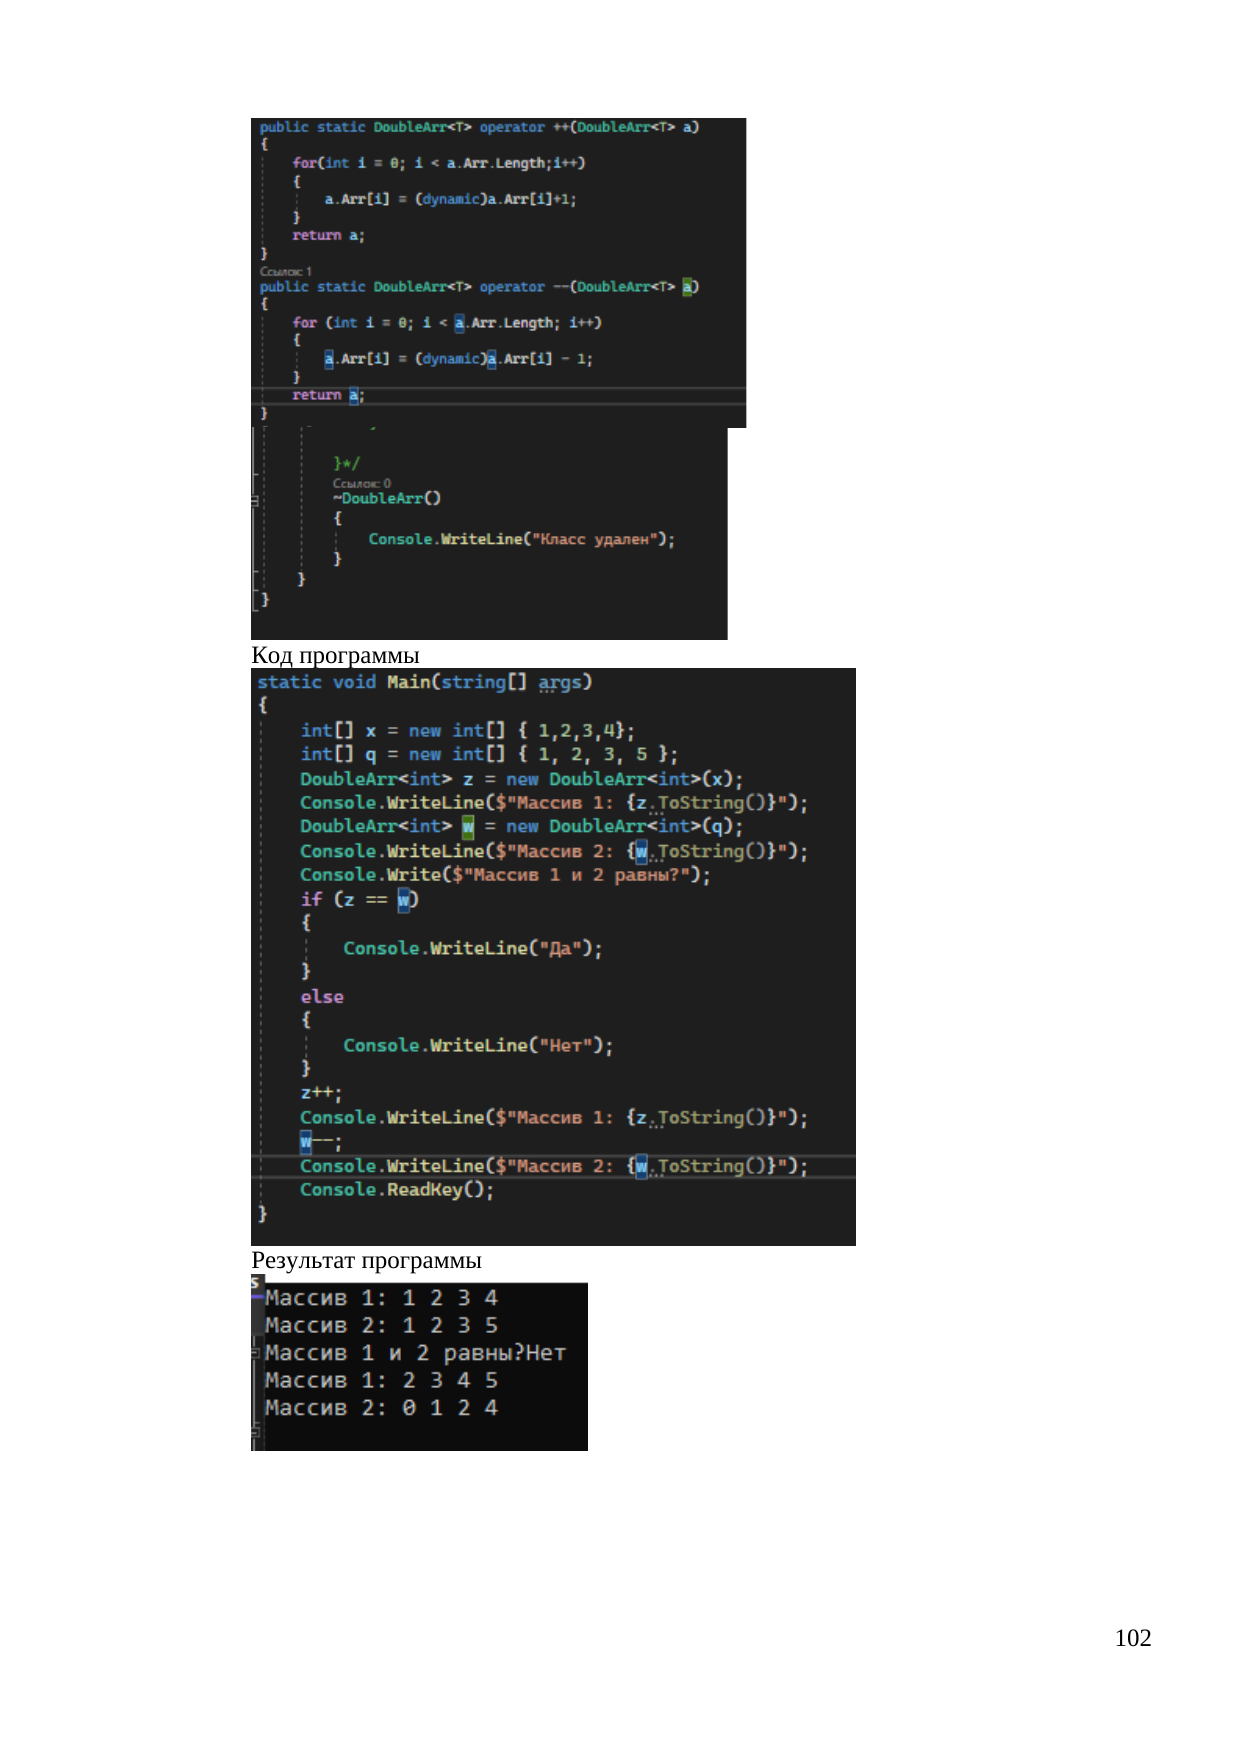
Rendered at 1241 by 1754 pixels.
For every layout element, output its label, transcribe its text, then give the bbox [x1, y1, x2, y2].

picture [251, 118, 747, 640]
text Результат программы [177, 1245, 1152, 1274]
picture [251, 668, 856, 1246]
text Код программы [177, 640, 1152, 669]
picture [251, 1274, 588, 1451]
